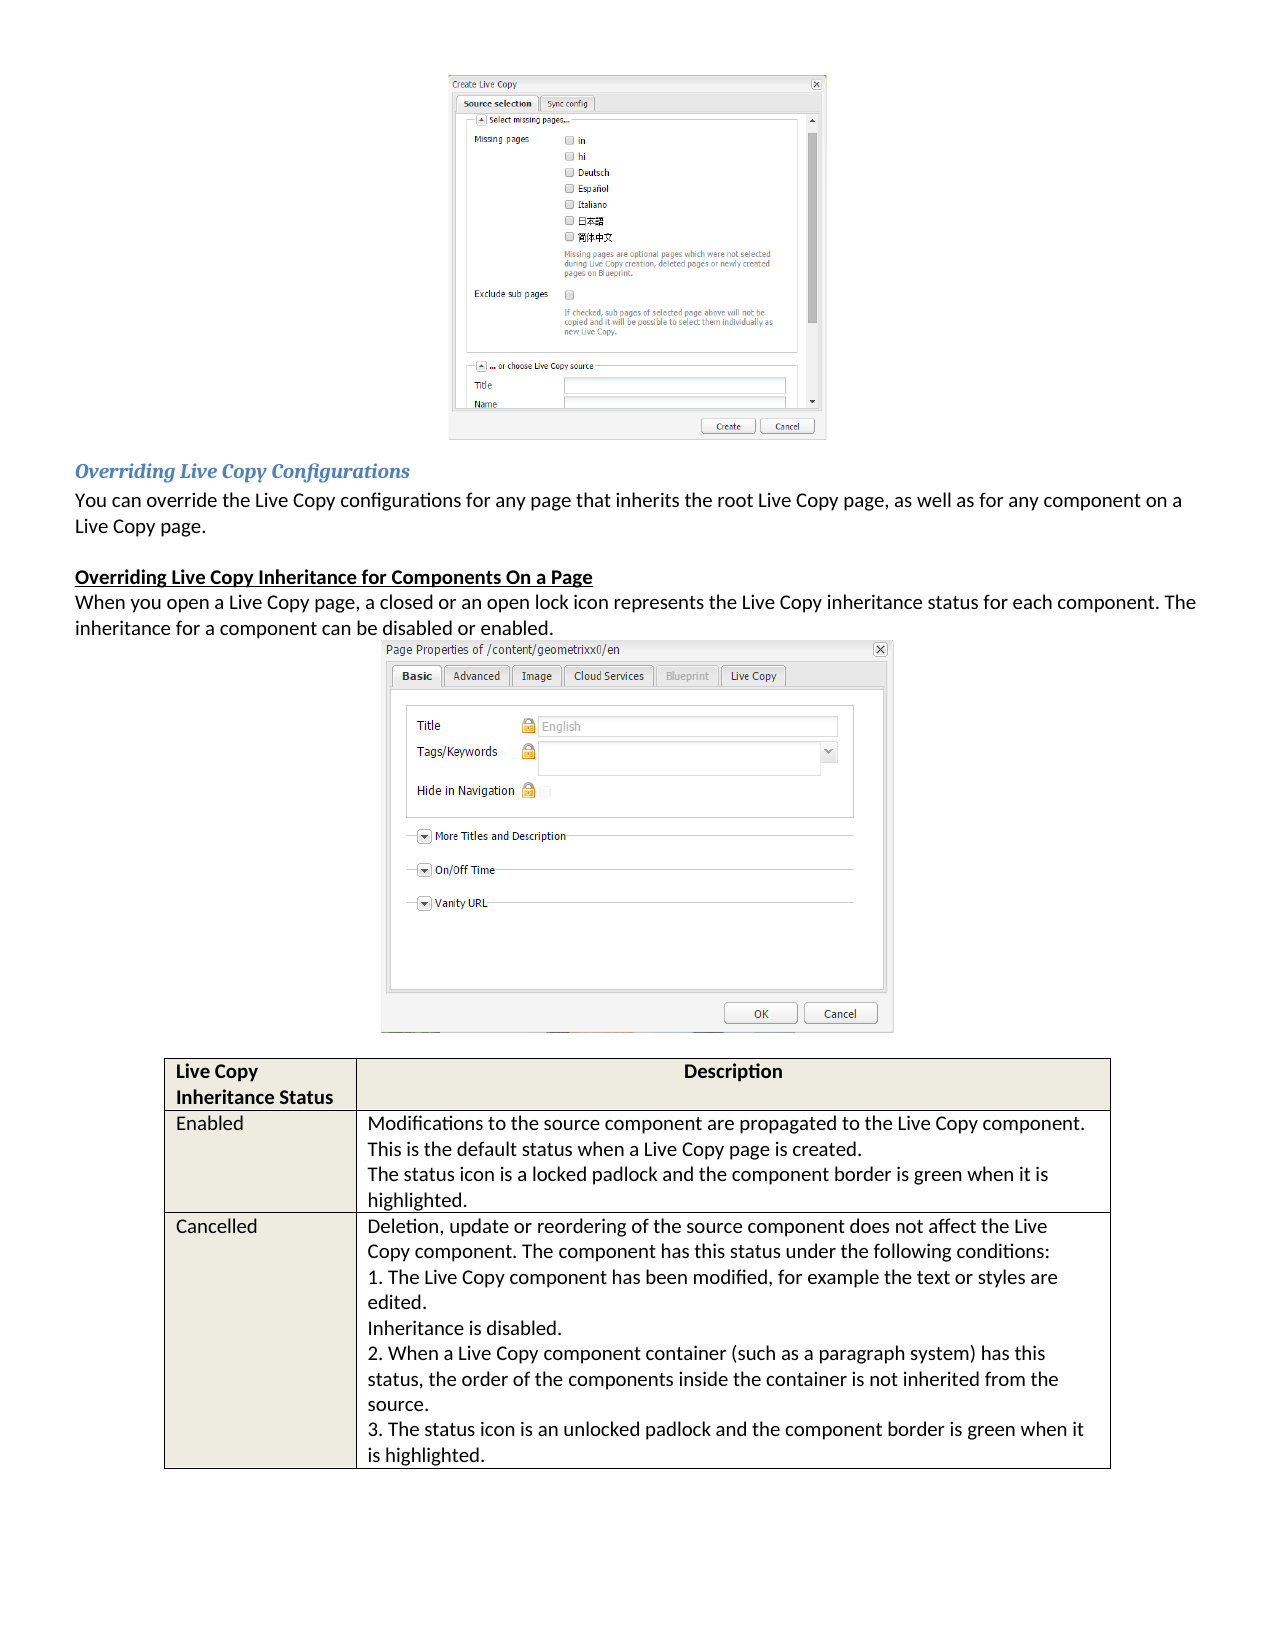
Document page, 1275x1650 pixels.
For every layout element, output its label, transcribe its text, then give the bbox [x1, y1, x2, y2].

text Overriding Live Copy Inheritance for Components On a Page [75, 564, 1200, 589]
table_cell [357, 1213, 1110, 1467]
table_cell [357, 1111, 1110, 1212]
text When you open a Live Copy page, a closed or an open lock icon represents the Live Copy inheritance status for each component. The inheritance for a component can be disabled or enabled. [75, 589, 1200, 640]
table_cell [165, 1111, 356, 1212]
text You can override the Live Copy configurations for any page that inherits the root Live Copy page, as well as for any component on a Live Copy page. [75, 488, 1200, 538]
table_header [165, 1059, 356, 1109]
subtitle Overriding Live Copy Configurations [75, 460, 1200, 484]
picture [381, 640, 894, 1033]
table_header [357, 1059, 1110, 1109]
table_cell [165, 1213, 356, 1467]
picture [448, 75, 827, 440]
